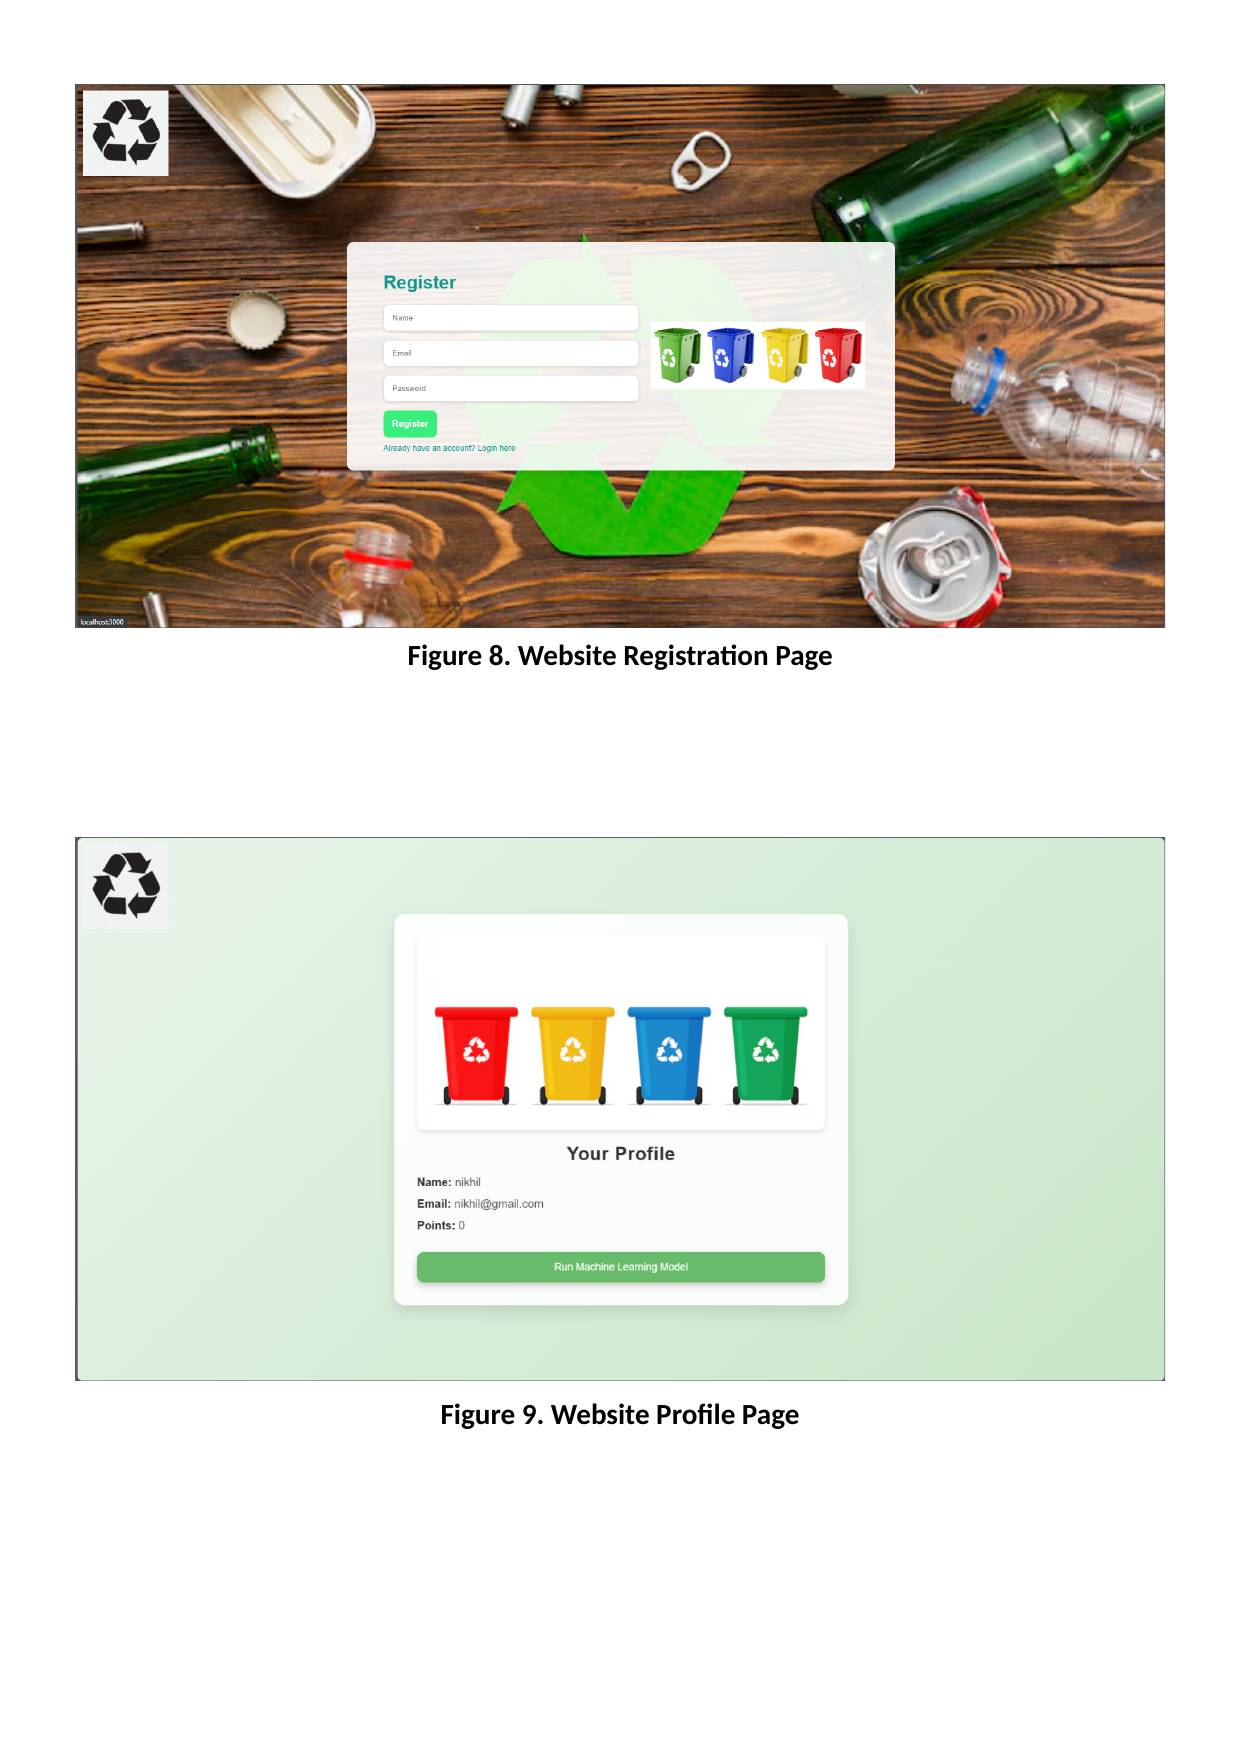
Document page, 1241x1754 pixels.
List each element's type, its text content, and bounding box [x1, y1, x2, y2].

text Figure 8. Website Registration Page [75, 637, 1165, 673]
picture [75, 84, 1166, 628]
text Figure 9. Website Profile Page [75, 1396, 1165, 1431]
picture [75, 837, 1166, 1381]
